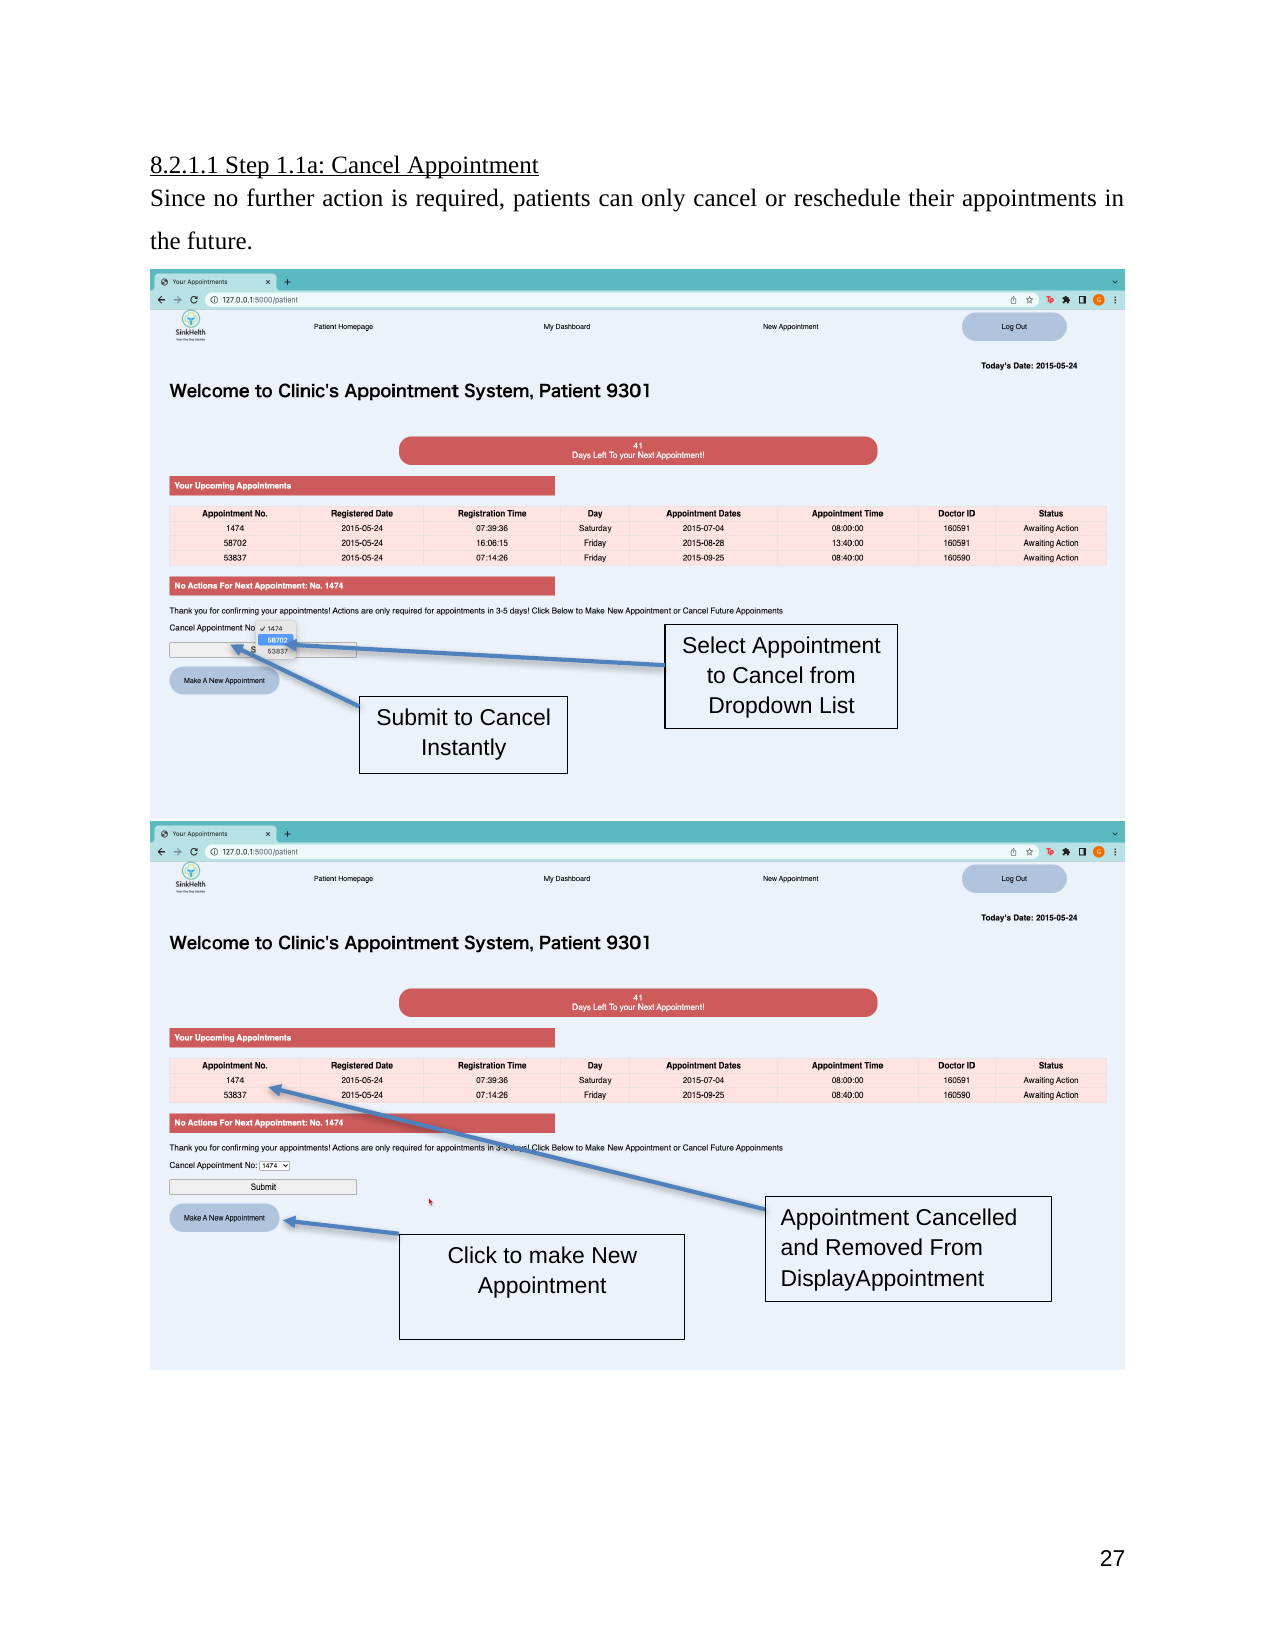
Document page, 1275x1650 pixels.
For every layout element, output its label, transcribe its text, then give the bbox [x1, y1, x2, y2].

picture [150, 269, 1125, 818]
picture [150, 821, 1125, 1370]
text Since no further action is required, patients can only cancel or reschedule their appointments in the future. [150, 183, 1125, 255]
subtitle 8.2.1.1 Step 1.1a: Cancel Appointment [150, 150, 1125, 179]
